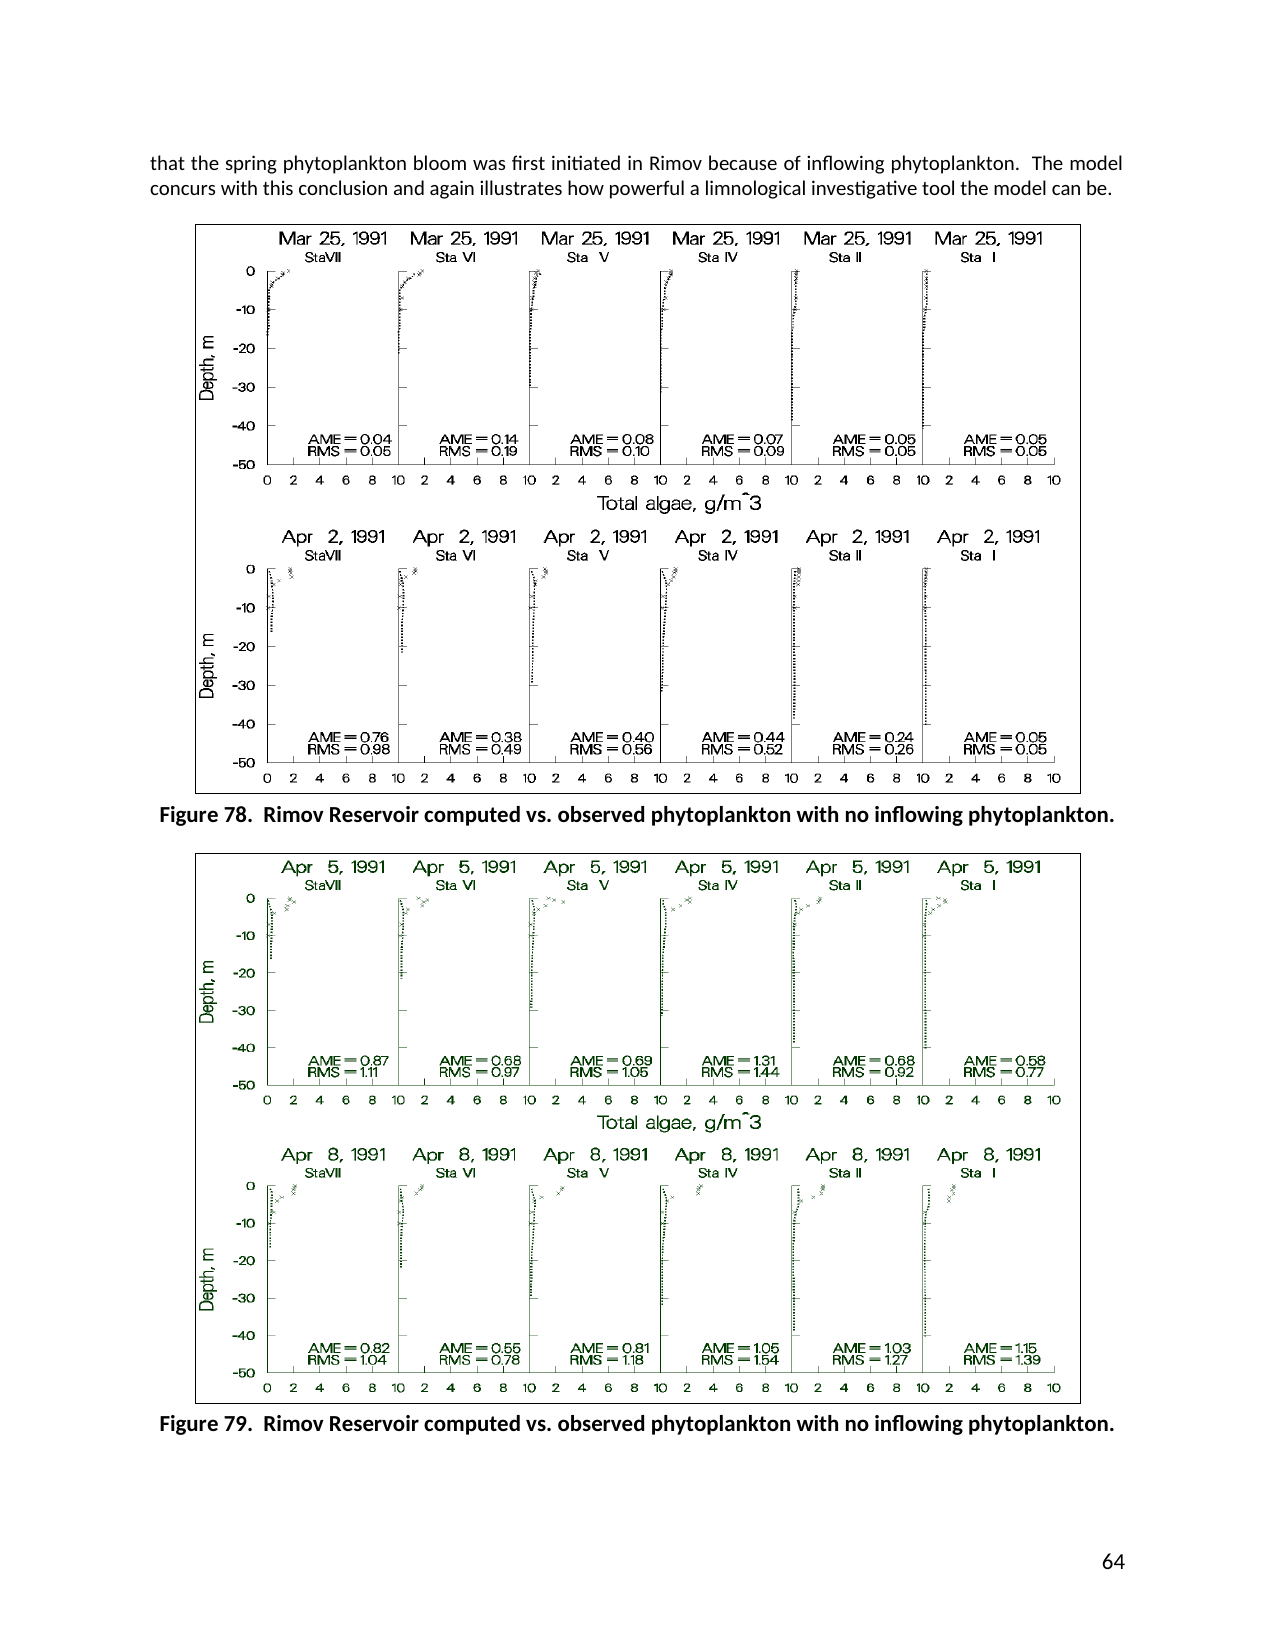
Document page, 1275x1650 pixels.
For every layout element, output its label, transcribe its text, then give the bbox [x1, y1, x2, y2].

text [150, 150, 1125, 201]
text Figure 79. Rimov Reservoir computed vs. observed phytoplankton with no inflowing phytoplankton. [150, 1409, 1125, 1437]
picture [196, 854, 1080, 1403]
text Figure 78. Rimov Reservoir computed vs. observed phytoplankton with no inflowing phytoplankton. [150, 800, 1125, 828]
picture [196, 225, 1080, 793]
